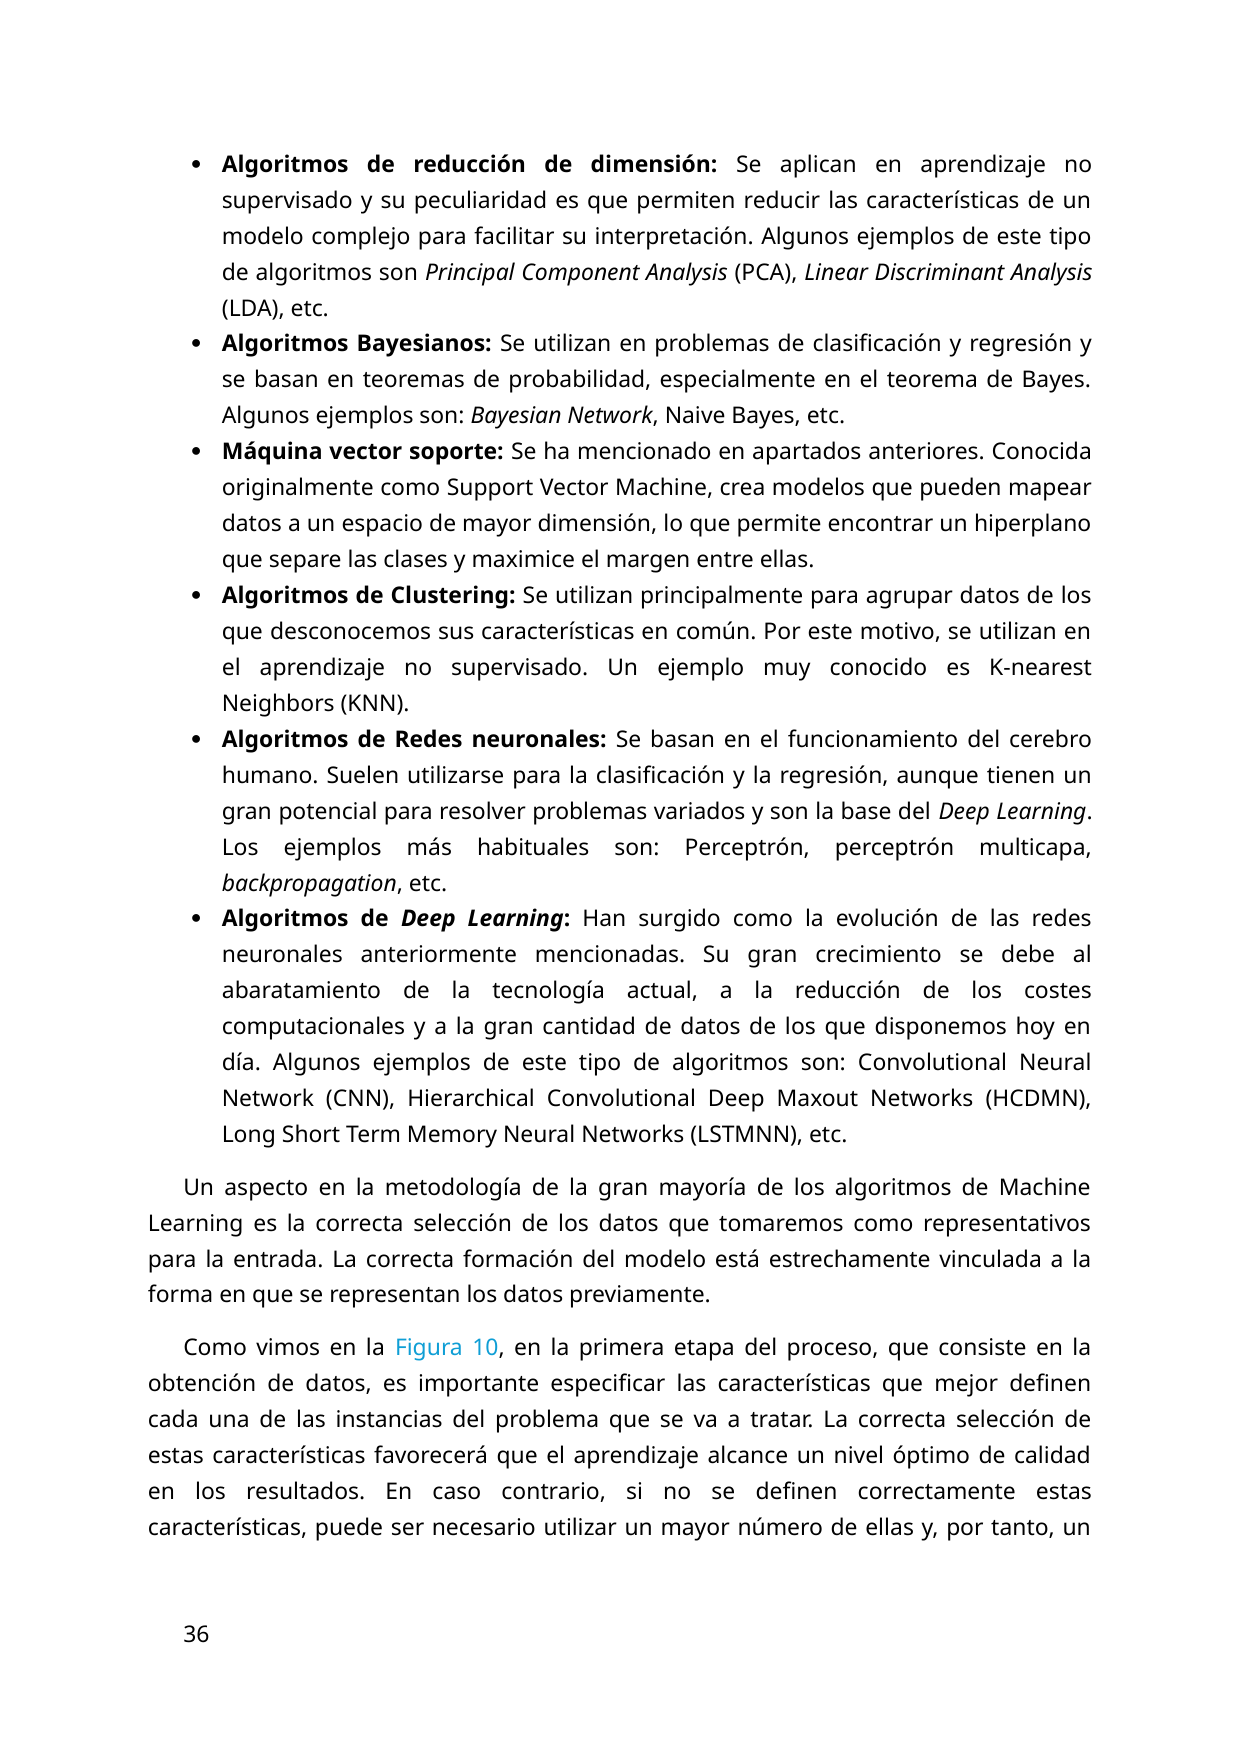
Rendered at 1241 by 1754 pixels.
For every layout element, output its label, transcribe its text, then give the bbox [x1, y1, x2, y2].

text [148, 1331, 1092, 1542]
list Algoritmos de Redes neuronales: Se basan en el funcionamiento del cerebro humano. Suelen utilizarse para la clasificación y la regresión, aunque tienen un gran potencial para resolver problemas variados y son la base del Deep Learning. Los ejemplos más habituales son: Perceptrón, perceptrón multicapa, backpropagation, etc. [192, 723, 1092, 898]
list Algoritmos de Clustering: Se utilizan principalmente para agrupar datos de los que desconocemos sus características en común. Por este motivo, se utilizan en el aprendizaje no supervisado. Un ejemplo muy conocido es K-nearest Neighbors (KNN). [192, 579, 1092, 718]
text Un aspecto en la metodología de la gran mayoría de los algoritmos de Machine Learning es la correcta selección de los datos que tomaremos como representativos para la entrada. La correcta formación del modelo está estrechamente vinculada a la forma en que se representan los datos previamente. [148, 1171, 1092, 1310]
list Máquina vector soporte: Se ha mencionado en apartados anteriores. Conocida originalmente como Support Vector Machine, crea modelos que pueden mapear datos a un espacio de mayor dimensión, lo que permite encontrar un hiperplano que separe las clases y maximice el margen entre ellas. [192, 435, 1092, 574]
list Algoritmos Bayesianos: Se utilizan en problemas de clasificación y regresión y se basan en teoremas de probabilidad, especialmente en el teorema de Bayes. Algunos ejemplos son: Bayesian Network, Naive Bayes, etc. [192, 327, 1092, 431]
list Algoritmos de Deep Learning: Han surgido como la evolución de las redes neuronales anteriormente mencionadas. Su gran crecimiento se debe al abaratamiento de la tecnología actual, a la reducción de los costes computacionales y a la gran cantidad de datos de los que disponemos hoy en día. Algunos ejemplos de este tipo de algoritmos son: Convolutional Neural Network (CNN), Hierarchical Convolutional Deep Maxout Networks (HCDMN), Long Short Term Memory Neural Networks (LSTMNN), etc. [192, 902, 1092, 1149]
list Algoritmos de reducción de dimensión: Se aplican en aprendizaje no supervisado y su peculiaridad es que permiten reducir las características de un modelo complejo para facilitar su interpretación. Algunos ejemplos de este tipo de algoritmos son Principal Component Analysis (PCA), Linear Discriminant Analysis (LDA), etc. [192, 148, 1092, 323]
